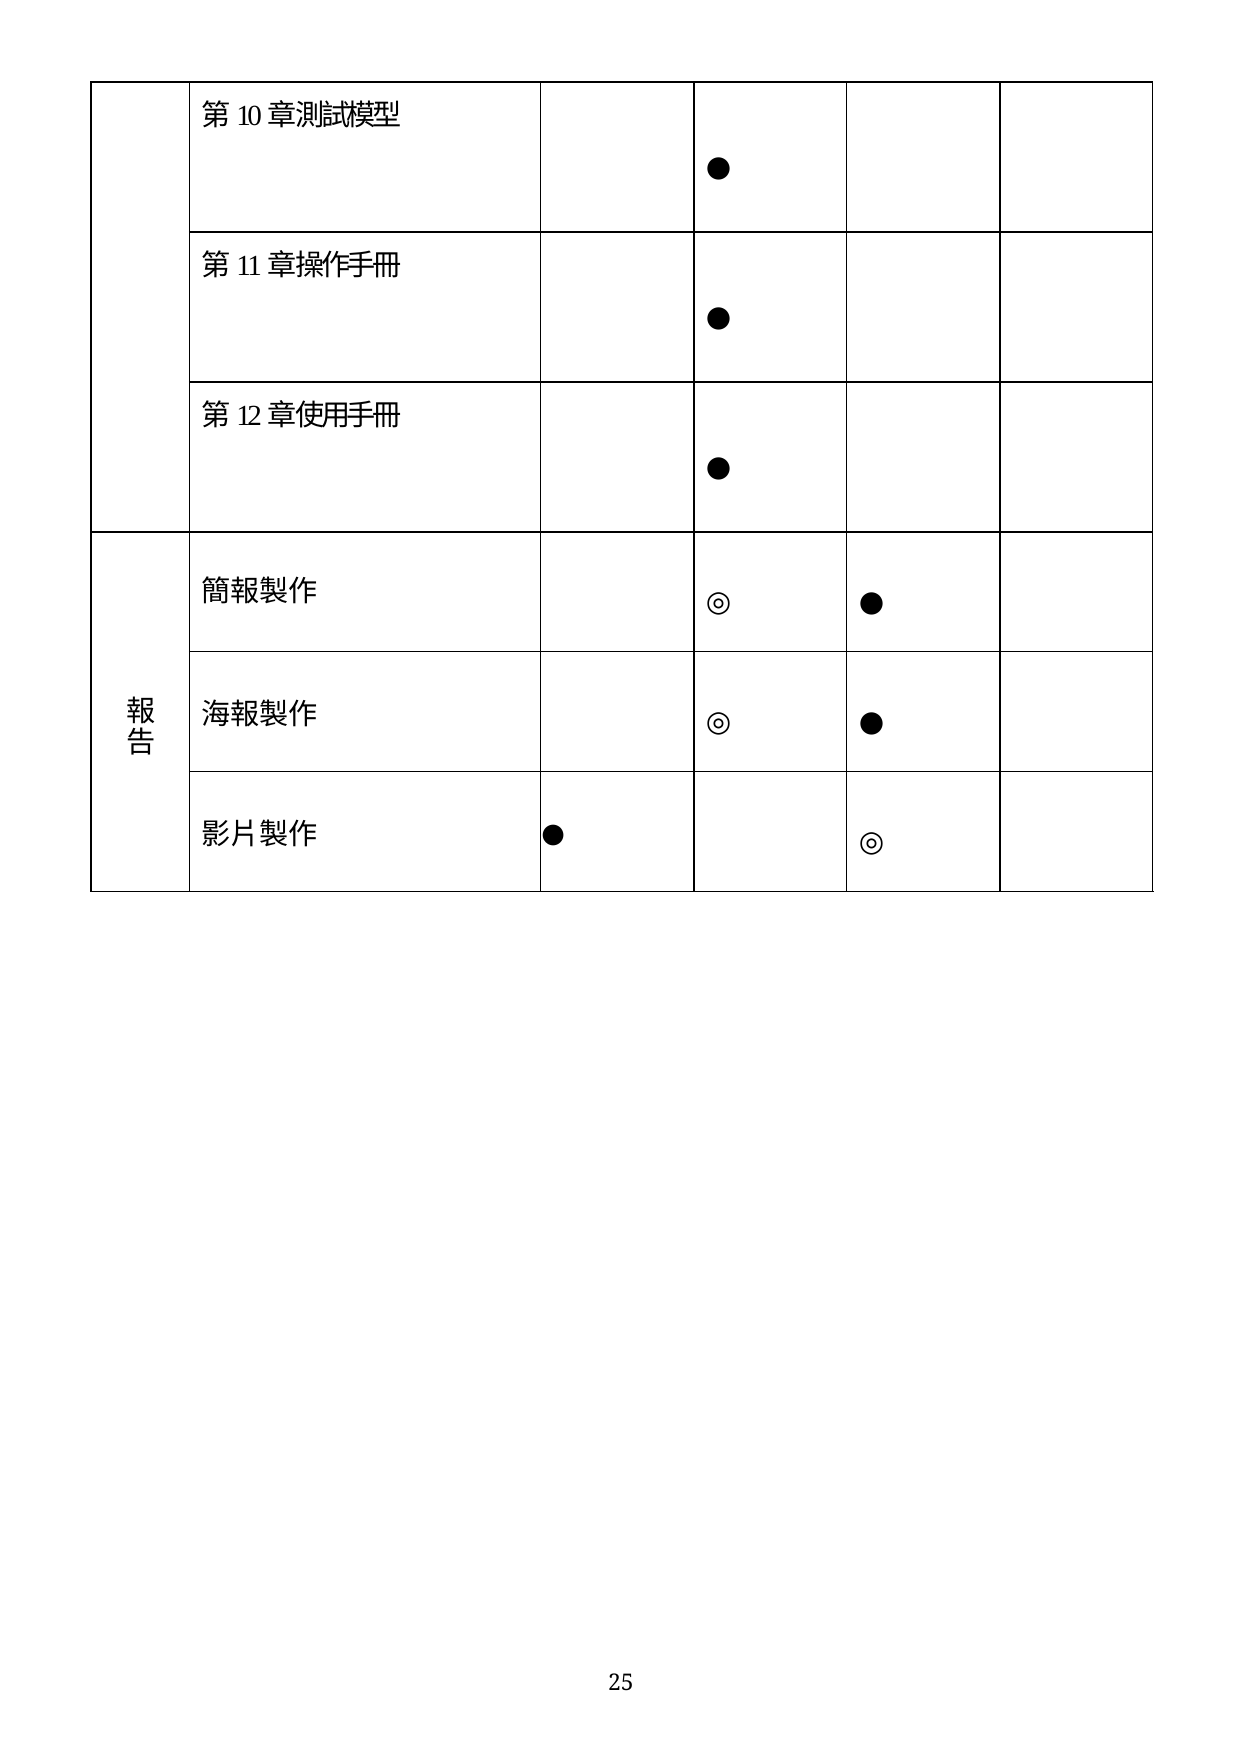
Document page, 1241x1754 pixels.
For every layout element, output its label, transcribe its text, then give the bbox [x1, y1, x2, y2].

table_cell ● [847, 533, 999, 651]
table_cell [695, 772, 846, 891]
table_cell [541, 383, 693, 531]
table_cell [541, 652, 693, 771]
table_cell [847, 83, 999, 231]
table_cell [847, 383, 999, 531]
table_cell [1001, 383, 1152, 531]
table_cell ● [695, 383, 846, 531]
table_cell ● [695, 83, 846, 231]
table_cell [541, 233, 693, 381]
table_cell [1001, 83, 1152, 231]
table_cell [1001, 533, 1152, 651]
table_cell ◎ [695, 533, 846, 651]
table_cell [847, 233, 999, 381]
table_cell 第12章 使用手冊 [190, 383, 540, 531]
table_cell ◎ [847, 772, 999, 891]
table_cell [541, 83, 693, 231]
table_cell [541, 533, 693, 651]
table_cell ● [847, 652, 999, 771]
table_cell ● [695, 233, 846, 381]
table_cell [1001, 233, 1152, 381]
table_cell 影片製作 [190, 772, 540, 891]
table_cell 海報製作 [190, 652, 540, 771]
table_cell ● [541, 772, 693, 891]
table_cell [1001, 652, 1152, 771]
table_cell ◎ [695, 652, 846, 771]
table_cell 簡報製作 [190, 533, 540, 651]
table_cell 第10章 測試模型 [190, 83, 540, 231]
table_cell 第11章 操作手冊 [190, 233, 540, 381]
table_cell [1001, 772, 1152, 891]
table_cell 報告 [92, 533, 189, 891]
